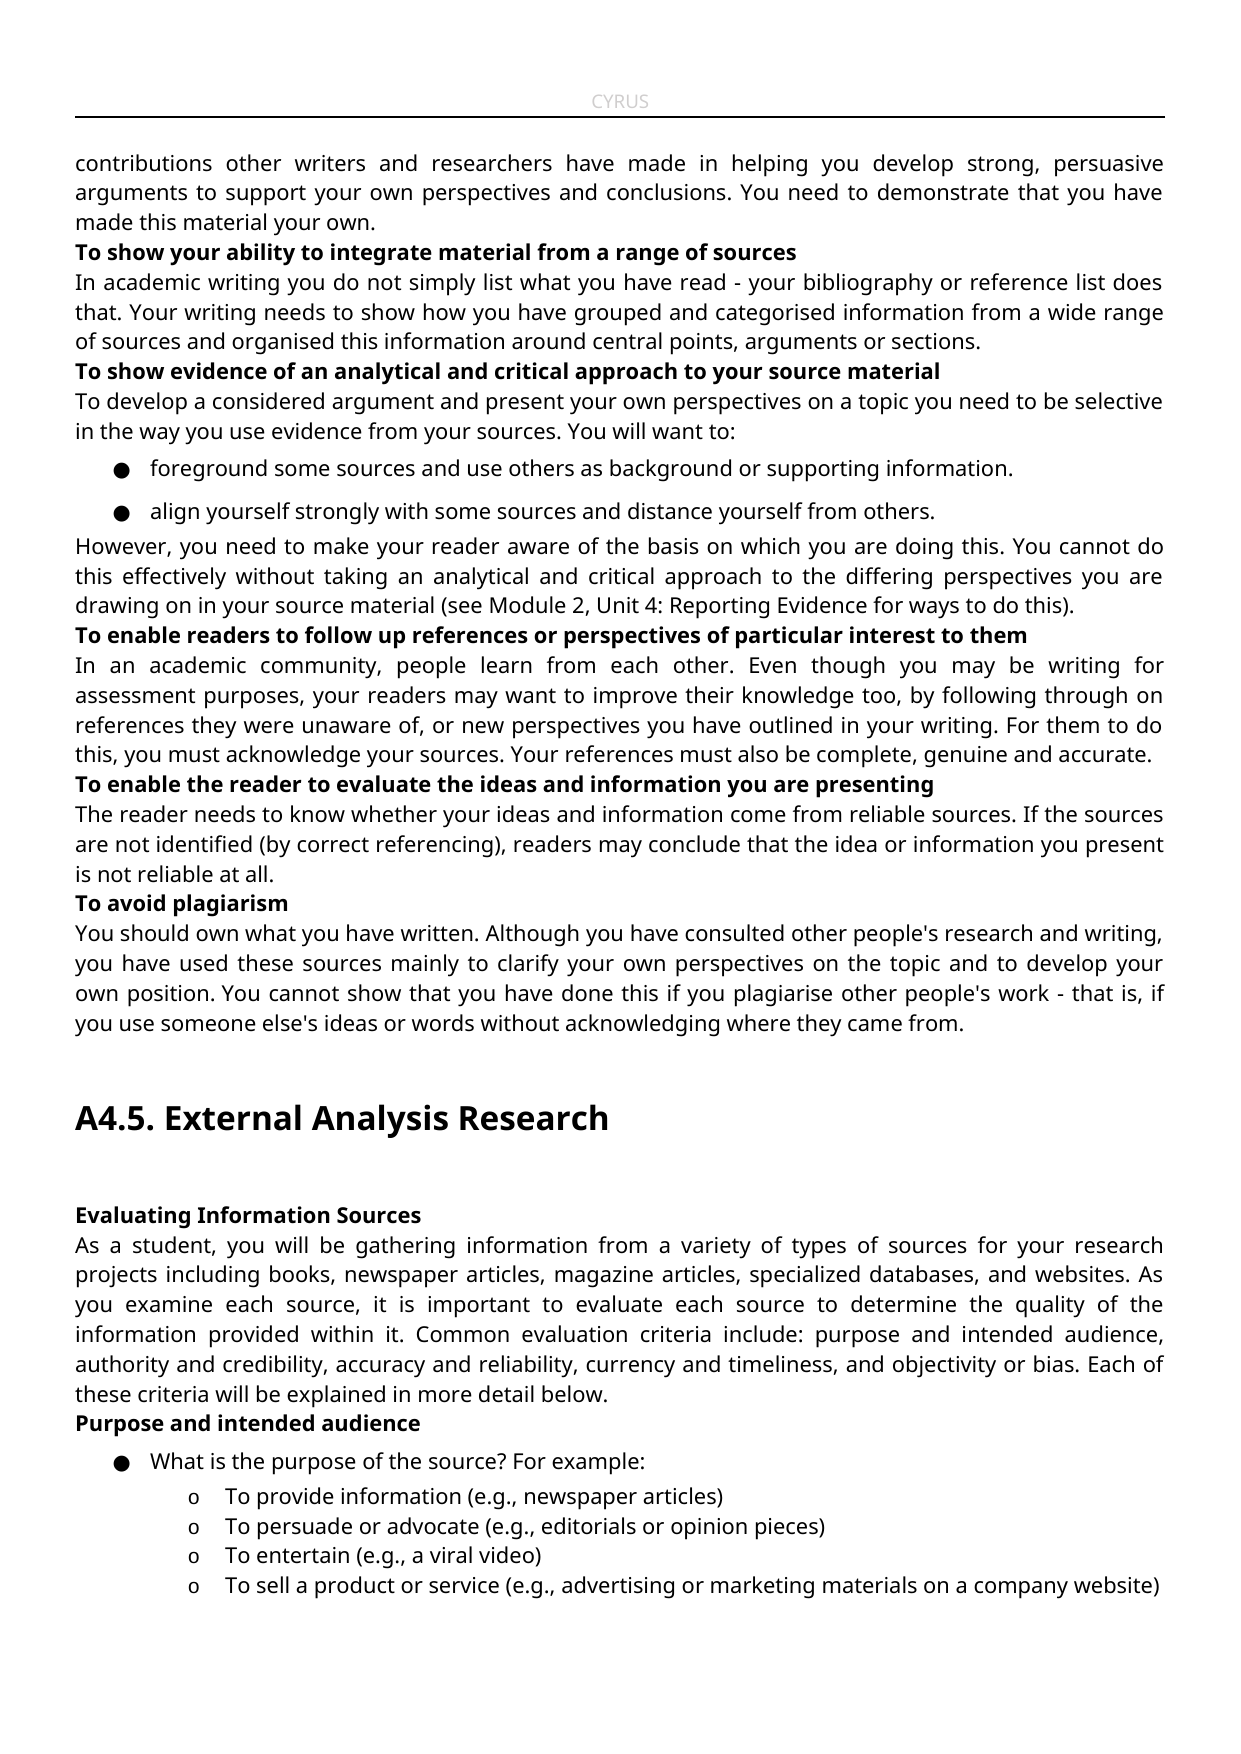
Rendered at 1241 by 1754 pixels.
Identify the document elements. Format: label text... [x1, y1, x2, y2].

subtitle A4.5. External Analysis Research [75, 1094, 1165, 1140]
list What is the purpose of the source? For example: [112, 1438, 1165, 1481]
list foreground some sources and use others as background or supporting information. [112, 446, 1165, 488]
text To enable readers to follow up references or perspectives of particular interest to them [75, 620, 1165, 650]
text In an academic community, people learn from each other. Even though you may be writing for assessment purposes, your readers may want to improve their knowledge too, by following through on references they were unaware of, or new perspectives you have outlined in your writing. For them to do this, you must acknowledge your sources. Your references must also be complete, genuine and accurate. [75, 650, 1165, 769]
text To show your ability to integrate material from a range of sources [75, 237, 1165, 267]
text To avoid plagiarism [75, 888, 1165, 918]
text Purpose and intended audience [75, 1408, 1165, 1438]
text As a student, you will be gathering information from a variety of types of sources for your research projects including books, newspaper articles, magazine articles, specialized databases, and websites. As you examine each source, it is important to evaluate each source to determine the quality of the information provided within it. Common evaluation criteria include: purpose and intended audience, authority and credibility, accuracy and reliability, currency and timeliness, and objectivity or bias. Each of these criteria will be explained in more detail below. [75, 1230, 1165, 1408]
text To develop a considered argument and present your own perspectives on a topic you need to be selective in the way you use evidence from your sources. You will want to: [75, 386, 1165, 446]
text Evaluating Information Sources [75, 1200, 1165, 1230]
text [75, 148, 1165, 237]
list To persuade or advocate (e.g., editorials or opinion pieces) [187, 1511, 1165, 1541]
list To sell a product or service (e.g., advertising or marketing materials on a company website) [187, 1570, 1165, 1600]
text In academic writing you do not simply list what you have read - your bibliography or reference list does that. Your writing needs to show how you have grouped and categorised information from a wide range of sources and organised this information around central points, arguments or sections. [75, 267, 1165, 356]
list To entertain (e.g., a viral video) [187, 1541, 1165, 1570]
text The reader needs to know whether your ideas and information come from reliable sources. If the sources are not identified (by correct referencing), readers may conclude that the idea or information you present is not reliable at all. [75, 799, 1165, 888]
text To enable the reader to evaluate the ideas and information you are presenting [75, 769, 1165, 799]
list align yourself strongly with some sources and distance yourself from others. [112, 488, 1165, 531]
text However, you need to make your reader aware of the basis on which you are doing this. You cannot do this effectively without taking an analytical and critical approach to the differing perspectives you are drawing on in your source material (see Module 2, Unit 4: Reporting Evidence for ways to do this). [75, 531, 1165, 620]
list To provide information (e.g., newspaper articles) [187, 1481, 1165, 1511]
text To show evidence of an analytical and critical approach to your source material [75, 356, 1165, 386]
text You should own what you have written. Although you have consulted other people's research and writing, you have used these sources mainly to clarify your own perspectives on the topic and to develop your own position. You cannot show that you have done this if you plagiarise other people's work - that is, if you use someone else's ideas or words without acknowledging where they came from. [75, 918, 1165, 1037]
